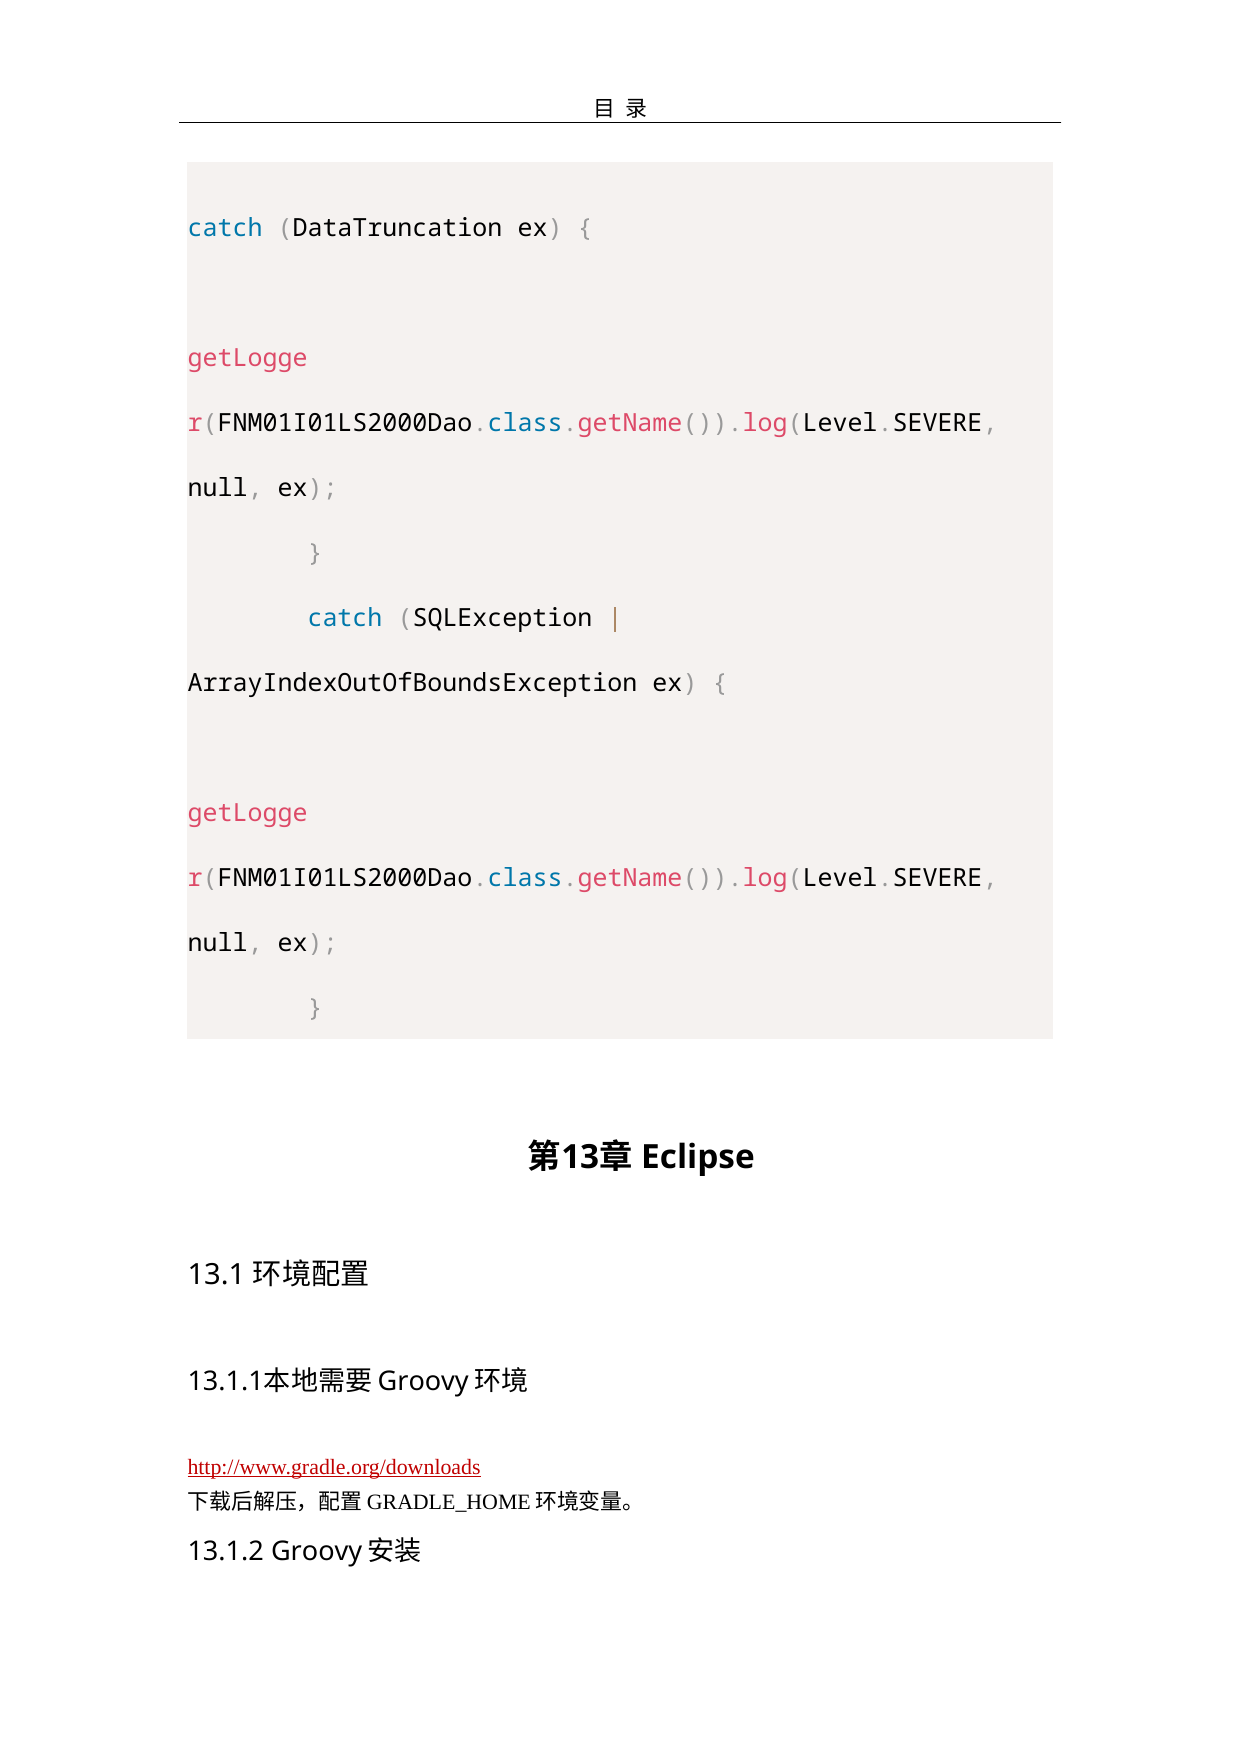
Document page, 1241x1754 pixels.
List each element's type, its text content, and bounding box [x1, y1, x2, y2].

text } [187, 519, 1053, 584]
text } [187, 974, 1053, 1039]
text catch (DataTruncation ex) { [187, 194, 1053, 259]
text http://www.gradle.org/downloads [187, 1451, 1053, 1483]
subtitle Eclipse [187, 1122, 1053, 1187]
text 下载后解压，配置GRADLE_HOME环境变量。 [187, 1483, 1053, 1516]
text getLogger(FNM01I01LS2000Dao.class.getName()).log(Level.SEVERE, null, ex); [187, 714, 1053, 974]
text catch (SQLException | ArrayIndexOutOfBoundsException ex) { [187, 584, 1053, 714]
subtitle Groovy安装 [187, 1516, 1053, 1581]
subtitle 环境配置 [187, 1239, 1053, 1304]
subtitle 本地需要Groovy环境 [187, 1346, 1053, 1411]
text getLogger(FNM01I01LS2000Dao.class.getName()).log(Level.SEVERE, null, ex); [187, 259, 1053, 519]
